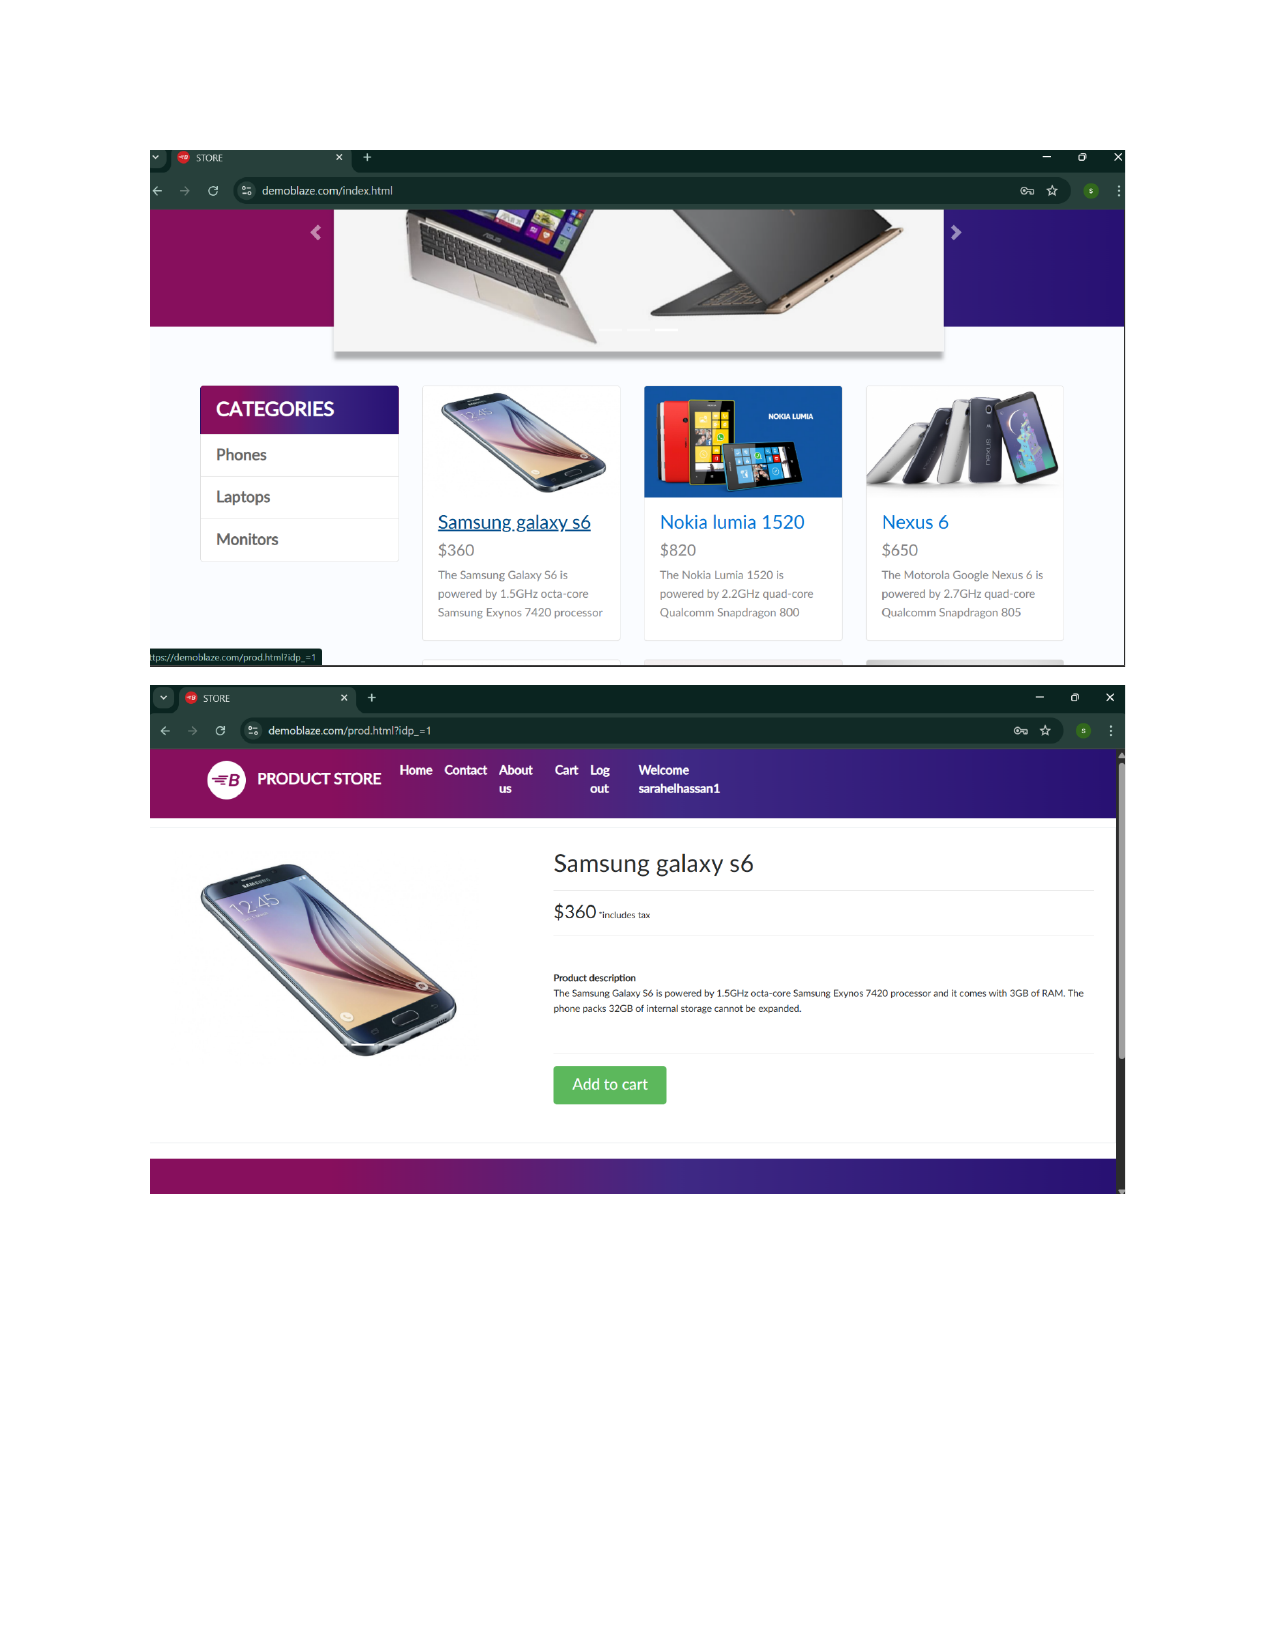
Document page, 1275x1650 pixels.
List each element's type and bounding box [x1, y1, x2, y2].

picture [150, 150, 1125, 667]
picture [150, 685, 1125, 1194]
